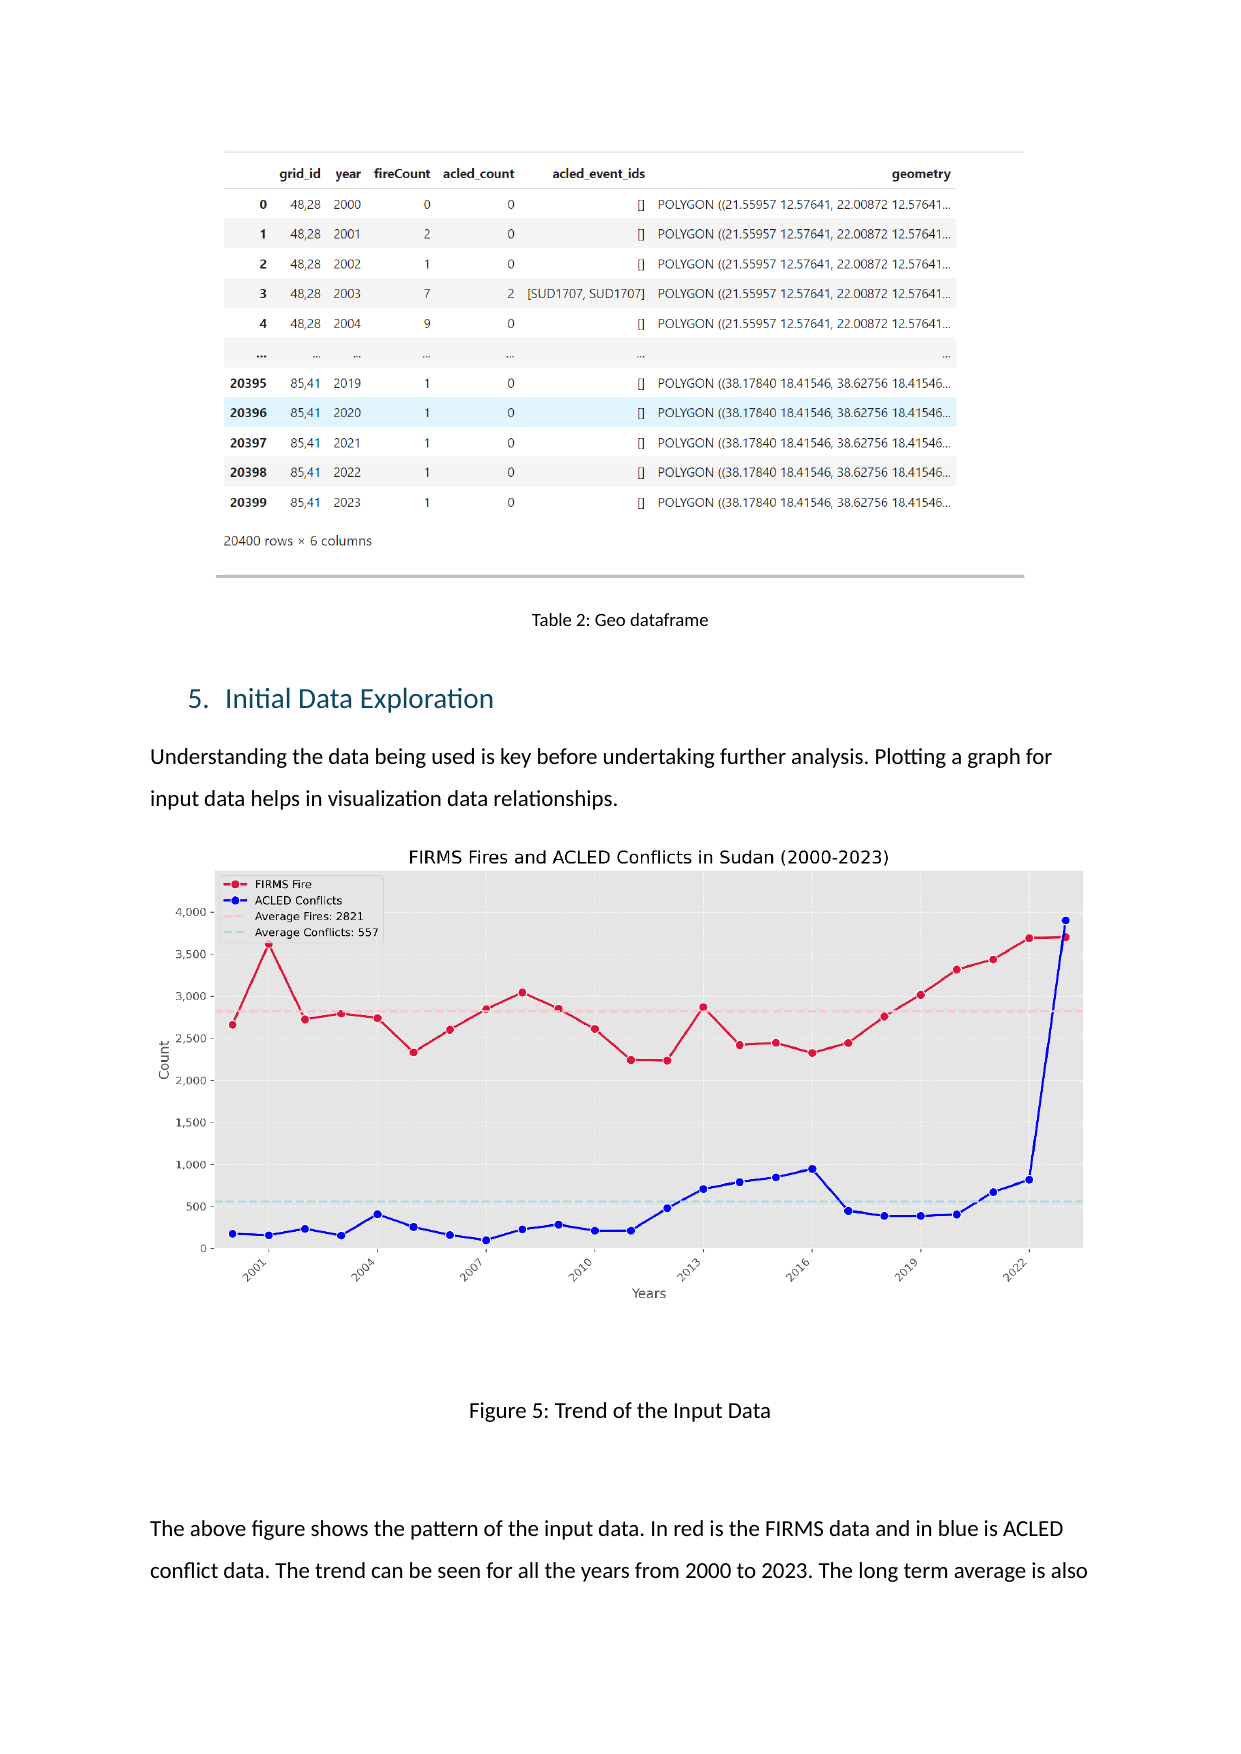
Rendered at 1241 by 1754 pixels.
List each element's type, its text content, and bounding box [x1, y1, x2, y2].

text Figure 5: Trend of the Input Data [150, 1397, 1090, 1425]
text Understanding the data being used is key before undertaking further analysis. Plotting a graph for input data helps in visualization data relationships. [150, 742, 1090, 812]
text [150, 1514, 1090, 1584]
picture [215, 150, 1025, 578]
subtitle Initial Data Exploration [187, 680, 1090, 716]
text Table 2: Geo dataframe [150, 608, 1090, 631]
picture [150, 842, 1091, 1308]
